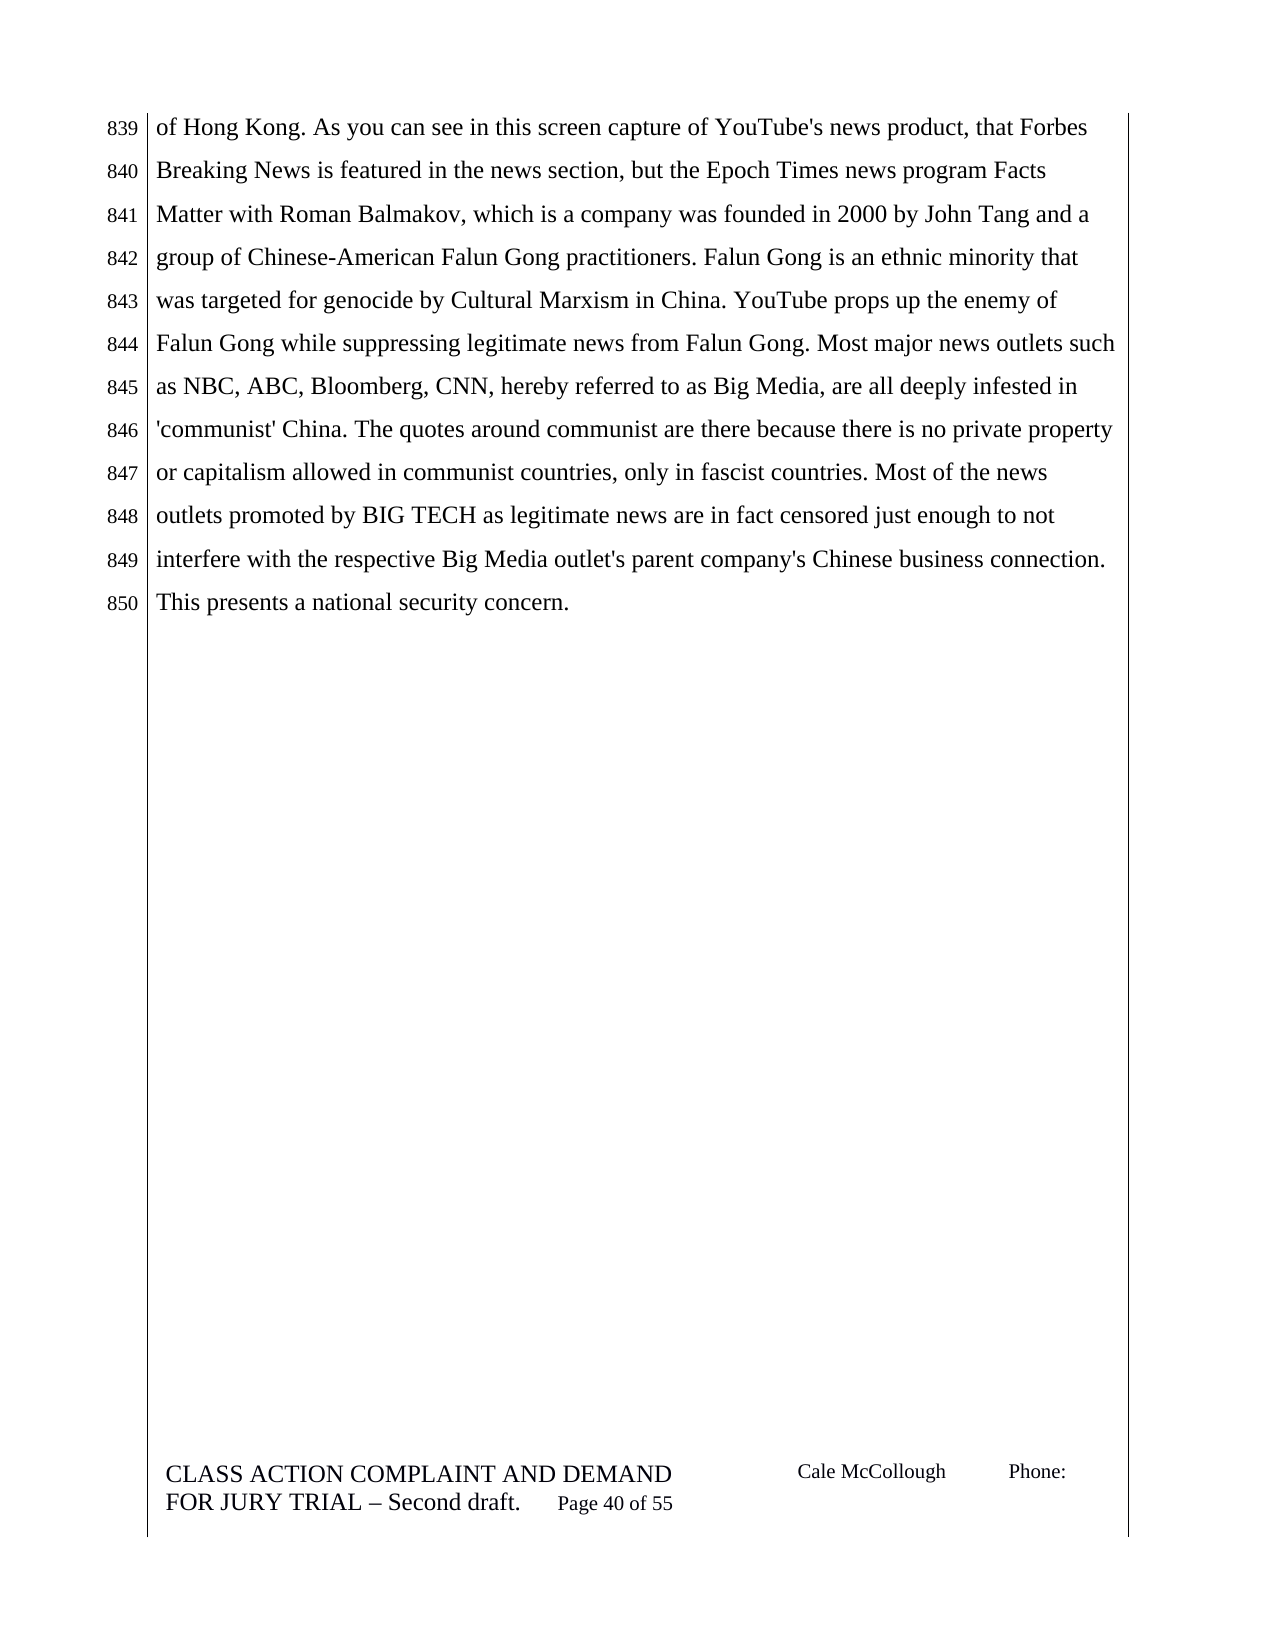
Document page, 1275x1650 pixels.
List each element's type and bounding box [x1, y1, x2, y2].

text [156, 112, 1119, 616]
